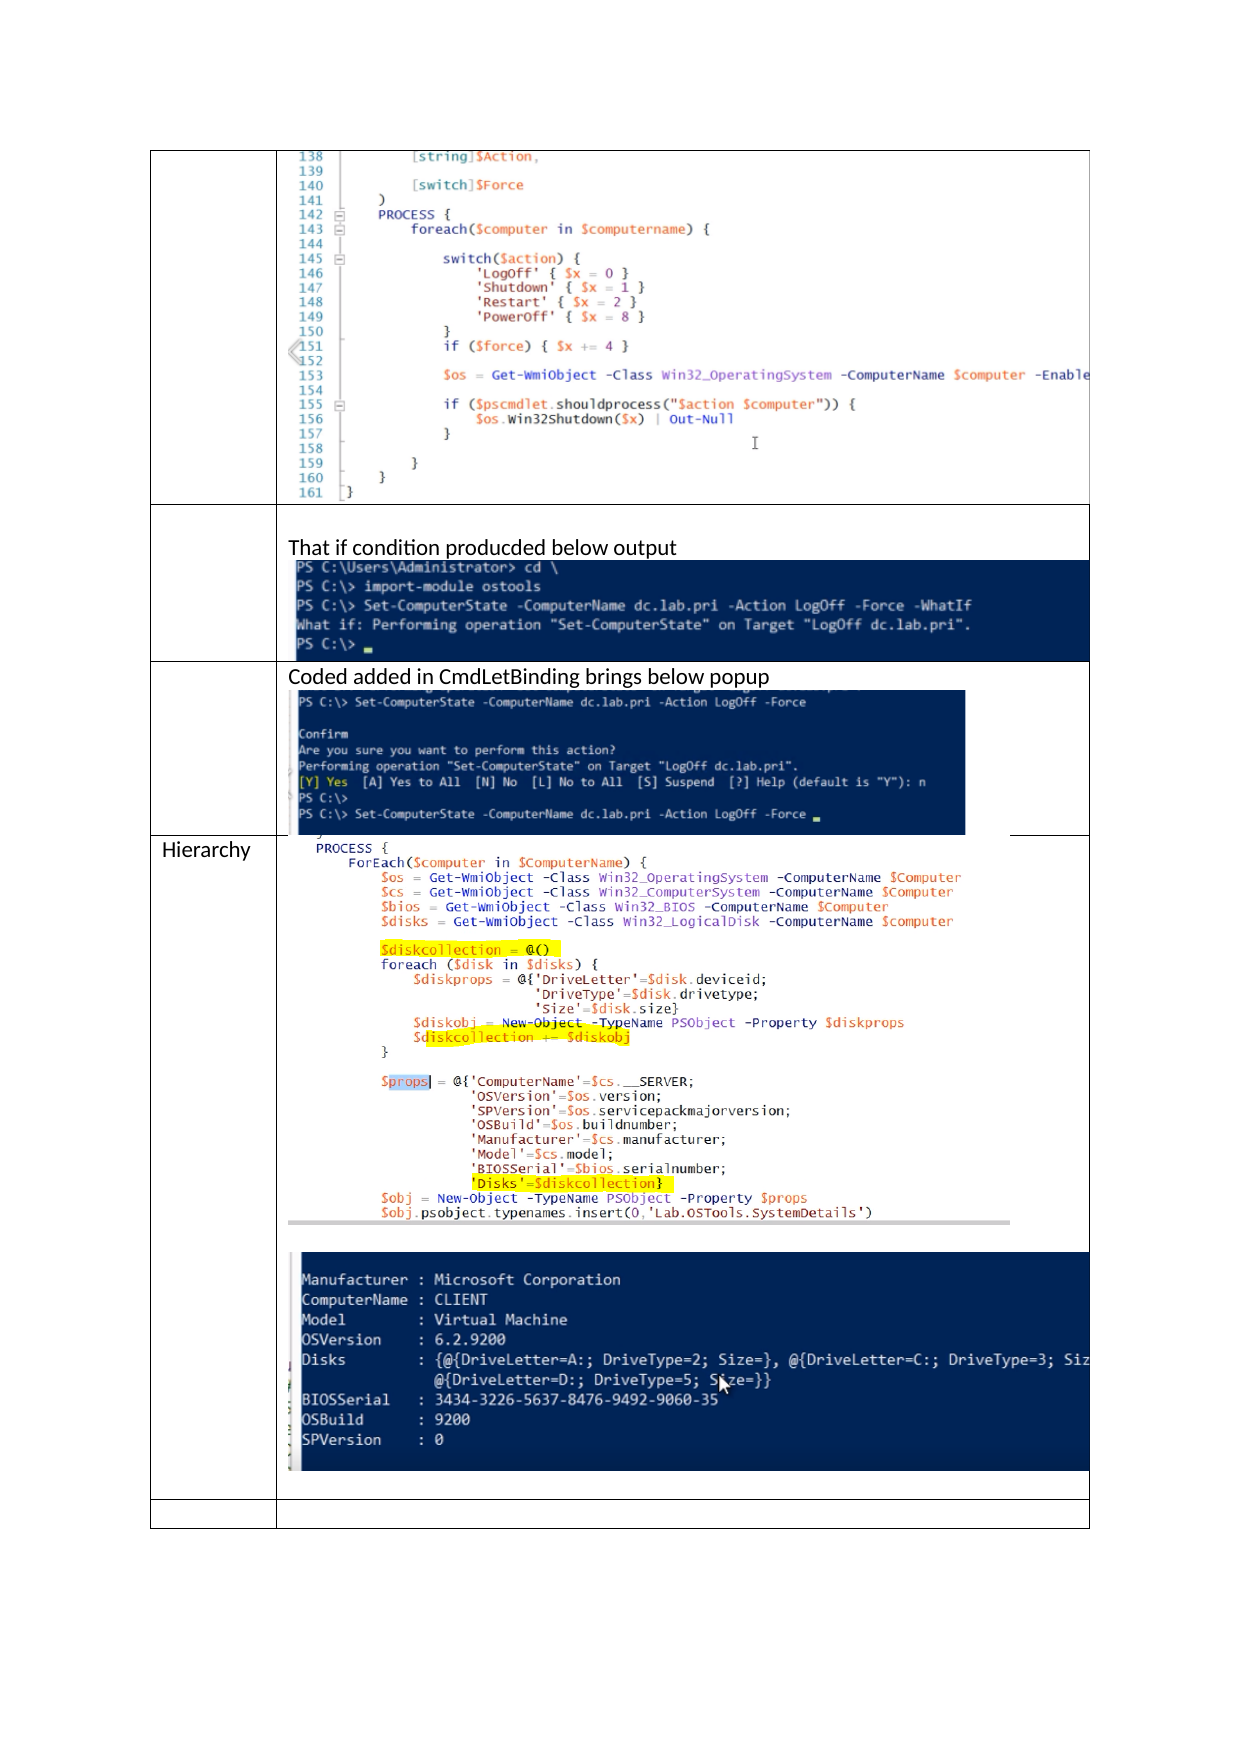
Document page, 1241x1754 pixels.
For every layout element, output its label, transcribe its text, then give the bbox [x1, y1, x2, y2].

picture [288, 1252, 1090, 1471]
table_cell Coded added in CmdLetBinding brings below popup [277, 662, 1089, 834]
table_cell [151, 151, 276, 504]
table_cell [277, 151, 288, 504]
table_cell [277, 836, 1089, 1499]
table_cell Hierarchy [151, 836, 276, 1499]
table_cell [151, 662, 276, 834]
picture [288, 560, 1090, 661]
table_cell That if condition producded below output [277, 505, 1089, 661]
table_cell [277, 1500, 1089, 1528]
table_cell [151, 505, 276, 661]
picture [288, 151, 1090, 504]
table_cell [151, 1500, 276, 1528]
picture [288, 690, 1010, 1225]
